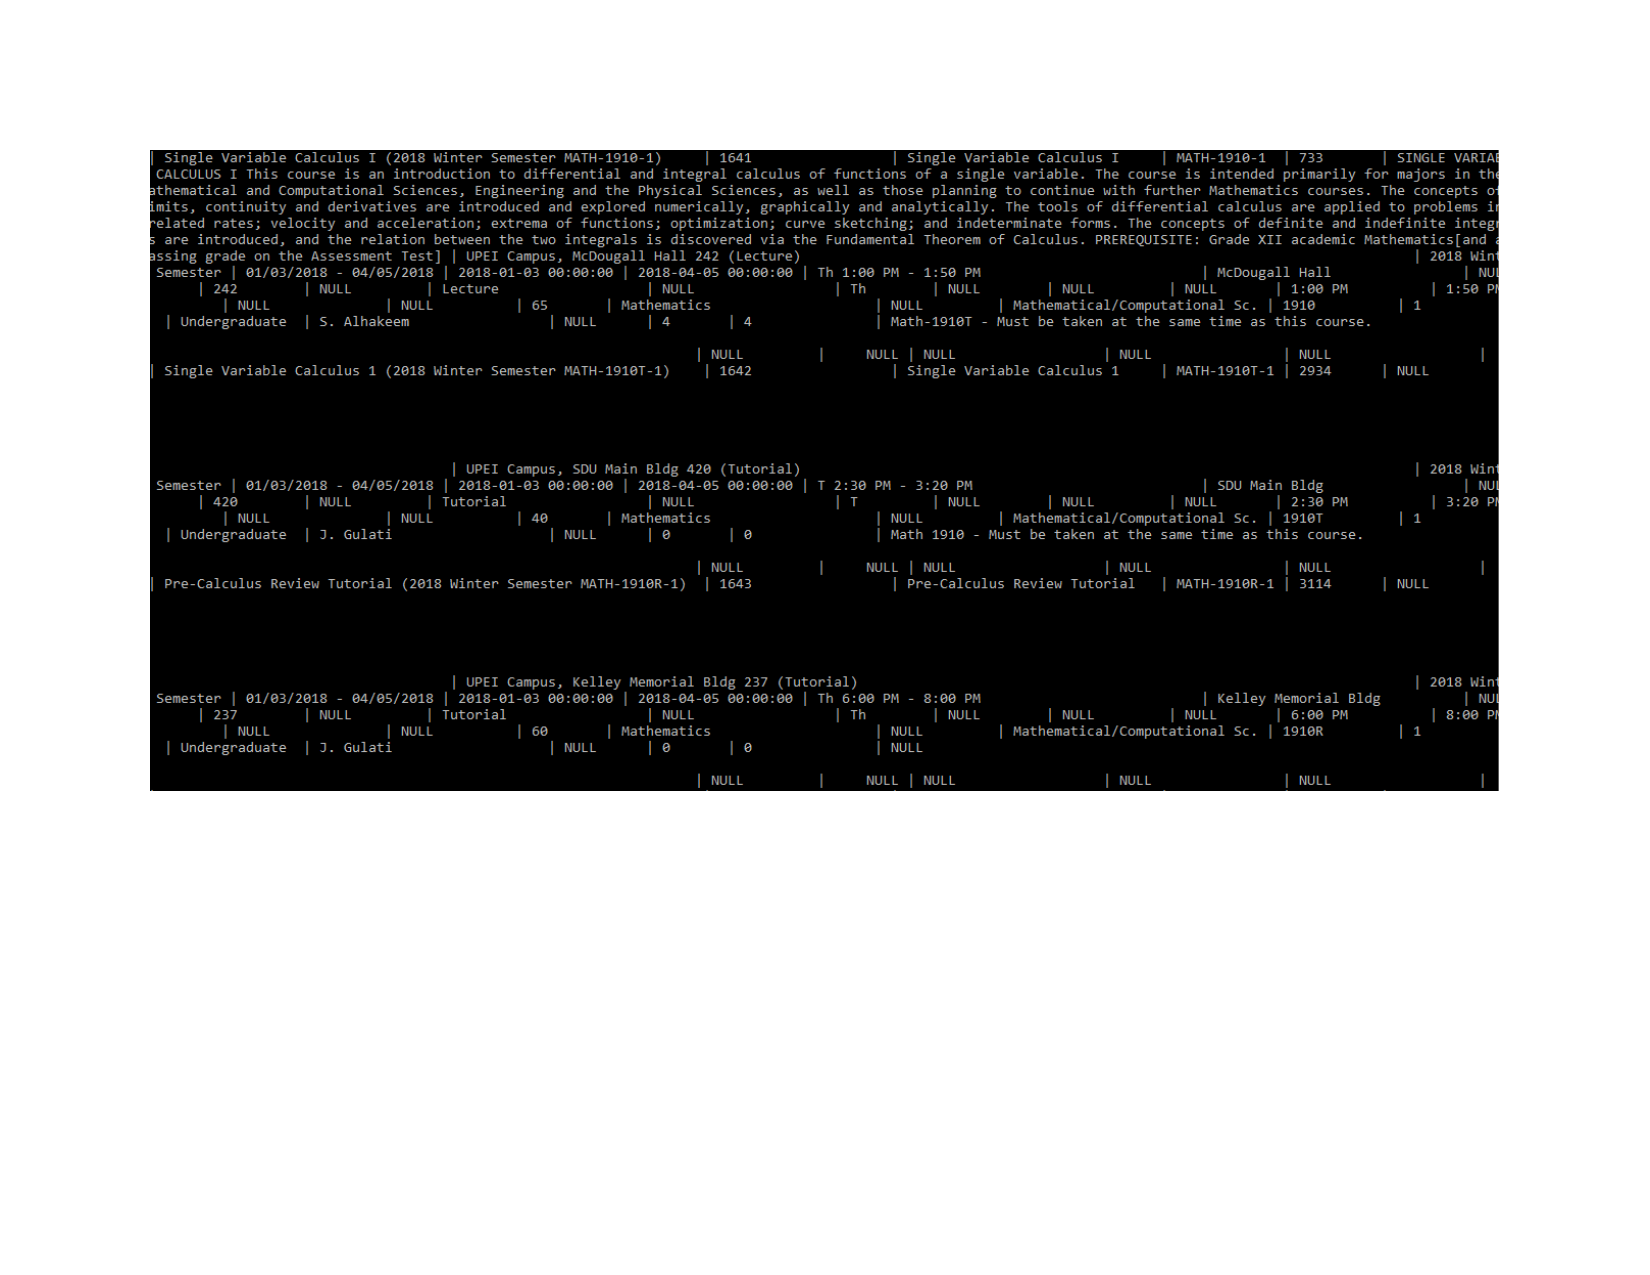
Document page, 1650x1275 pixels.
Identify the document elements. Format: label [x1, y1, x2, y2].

picture [150, 150, 1499, 791]
